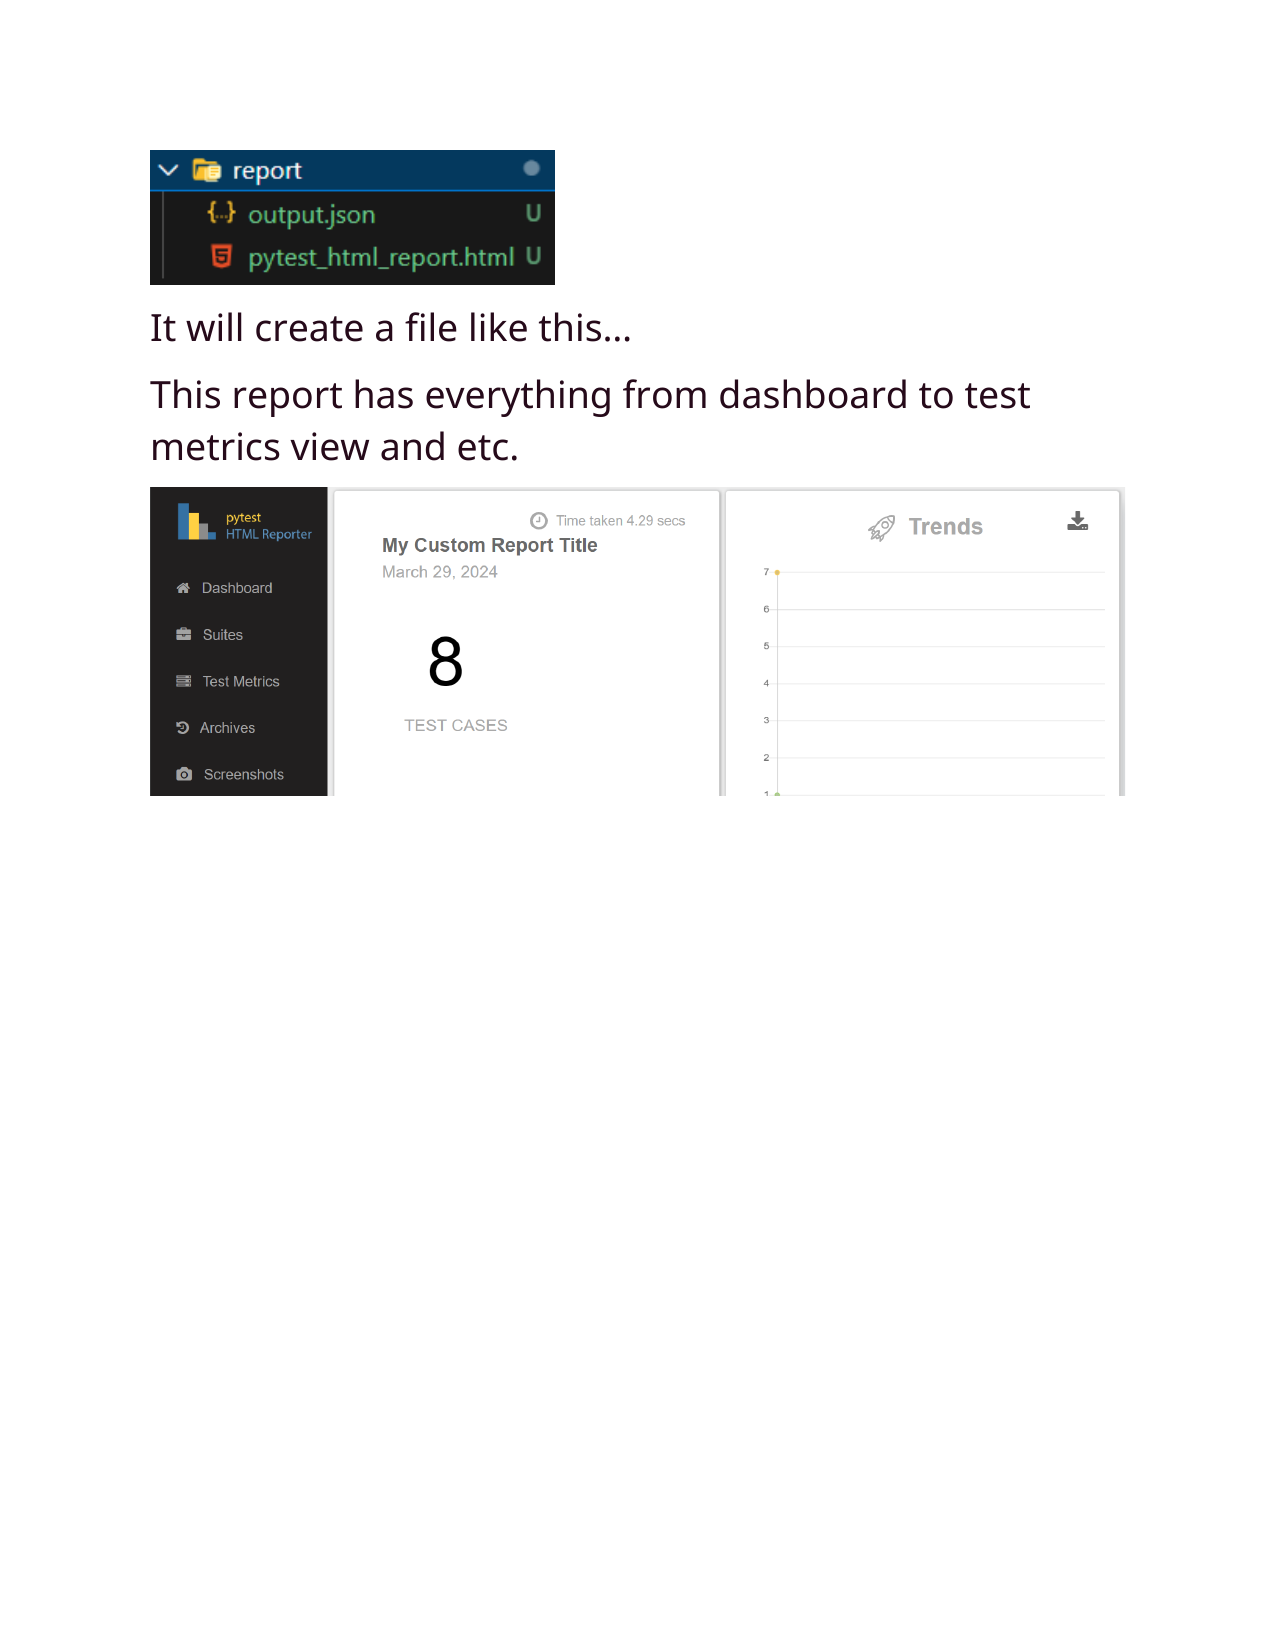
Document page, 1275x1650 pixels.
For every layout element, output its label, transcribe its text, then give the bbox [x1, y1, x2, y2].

text It will create a file like this… [150, 301, 1125, 352]
picture [150, 487, 1125, 796]
picture [150, 150, 555, 285]
text This report has everything from dashboard to test metrics view and etc. [150, 369, 1125, 471]
